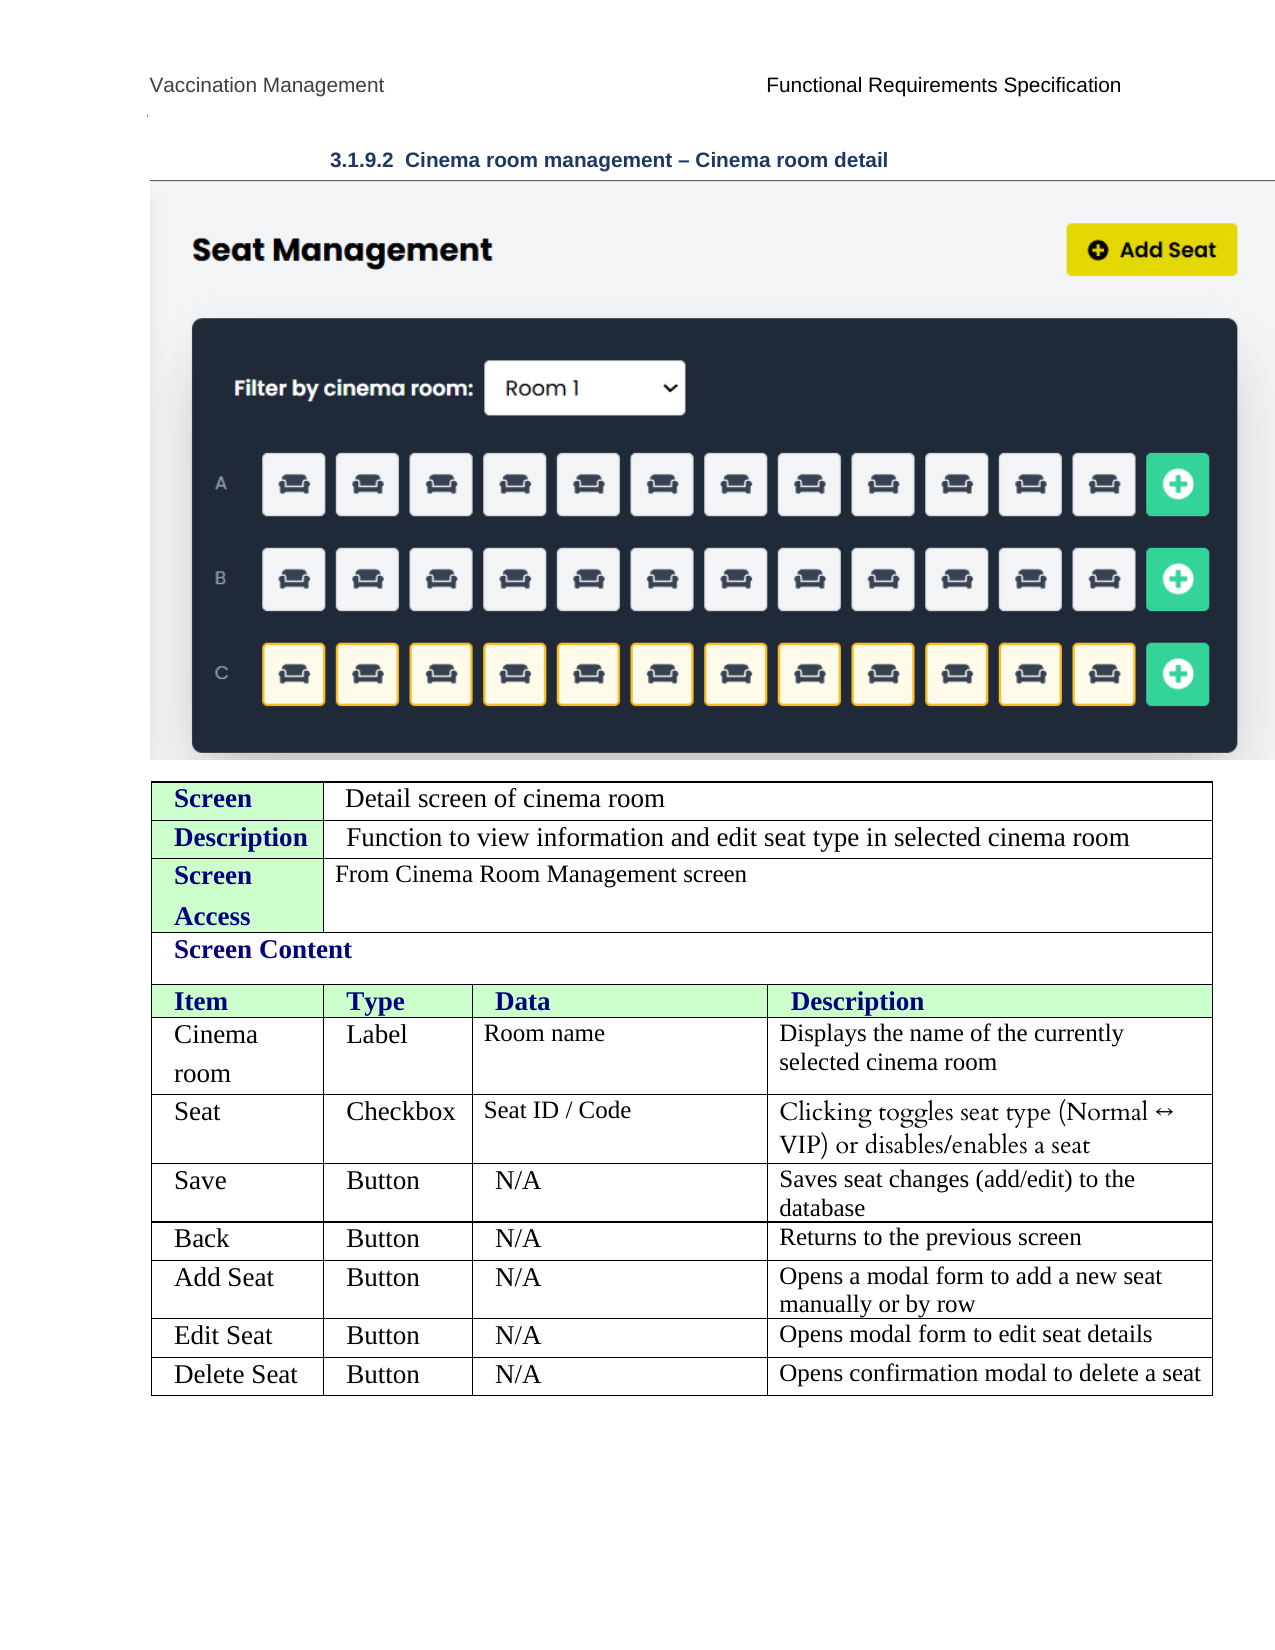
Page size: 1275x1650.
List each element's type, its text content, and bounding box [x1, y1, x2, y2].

table_cell Function to view information and edit seat type in selected cinema room [324, 821, 1212, 858]
table_cell Screen Access [152, 859, 323, 932]
table_cell From Cinema Room Management screen [324, 859, 1212, 932]
table_cell Label [324, 1018, 472, 1094]
table_cell N/A [473, 1319, 767, 1357]
table_cell Button [324, 1164, 472, 1221]
table_cell [768, 1095, 1212, 1163]
table_cell N/A [473, 1223, 767, 1260]
table_cell Delete Seat [152, 1358, 323, 1395]
table_cell Screen Content [152, 933, 1212, 983]
table_cell Add Seat [152, 1261, 323, 1318]
table_cell Room name [473, 1018, 767, 1094]
table_cell Button [324, 1319, 472, 1357]
table_cell N/A [473, 1261, 767, 1318]
table_cell Description [768, 985, 1212, 1017]
table_cell Opens a modal form to add a new seat manually or by row [768, 1261, 1212, 1318]
table_cell Seat ID / Code [473, 1095, 767, 1163]
picture [150, 180, 1275, 760]
table_cell Checkbox [324, 1095, 472, 1163]
table_cell Data [473, 985, 767, 1017]
table_header Detail screen of cinema room [324, 783, 1212, 820]
table_header Screen [152, 783, 323, 820]
table_cell Button [324, 1358, 472, 1395]
table_cell Saves seat changes (add/edit) to the database [768, 1164, 1212, 1221]
table_cell Seat [152, 1095, 323, 1163]
table_cell Description [152, 821, 323, 858]
table_cell Button [324, 1223, 472, 1260]
table_cell Type [324, 985, 472, 1017]
table_cell Opens confirmation modal to delete a seat [768, 1358, 1212, 1395]
table_cell Item [152, 985, 323, 1017]
table_cell Edit Seat [152, 1319, 323, 1357]
table_cell N/A [473, 1164, 767, 1221]
list Cinema room management – Cinema room detail [330, 148, 1275, 172]
table_cell Opens modal form to edit seat details [768, 1319, 1212, 1357]
table_cell Save [152, 1164, 323, 1221]
table_cell Button [324, 1261, 472, 1318]
table_cell Returns to the previous screen [768, 1223, 1212, 1260]
table_cell Back [152, 1223, 323, 1260]
table_cell Displays the name of the currently selected cinema room [768, 1018, 1212, 1094]
table_cell Cinema room [152, 1018, 323, 1094]
table_cell N/A [473, 1358, 767, 1395]
